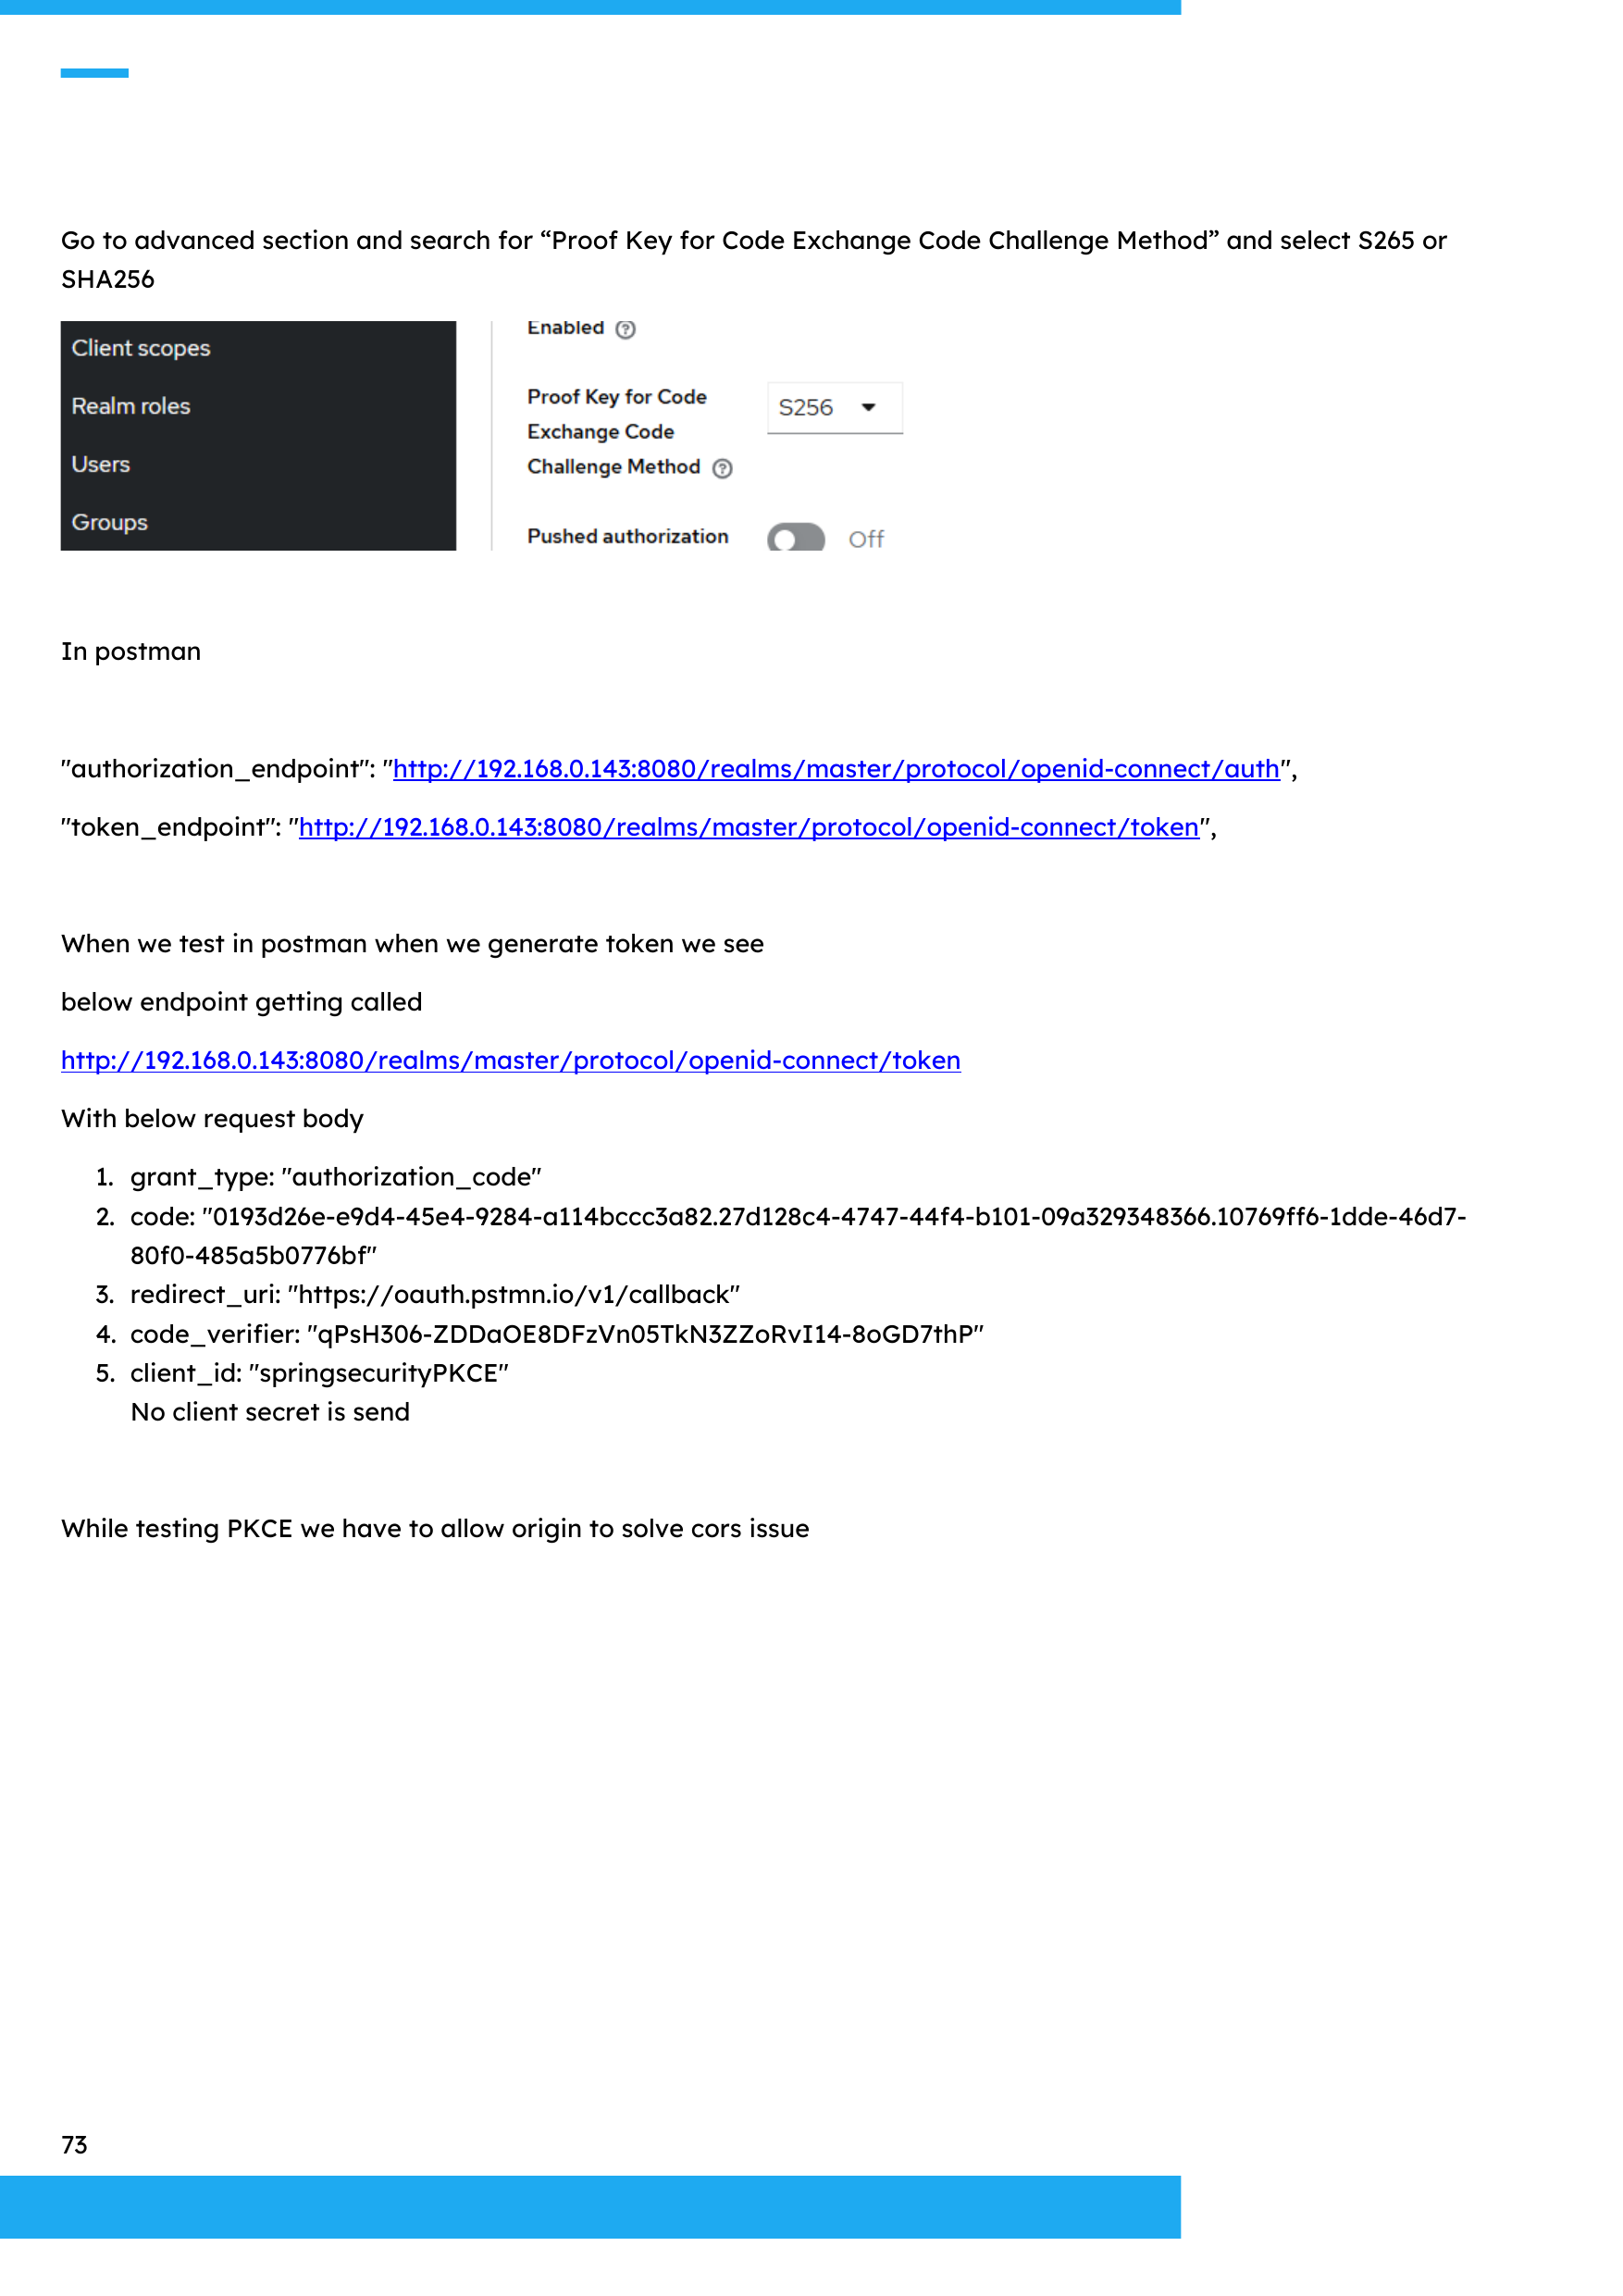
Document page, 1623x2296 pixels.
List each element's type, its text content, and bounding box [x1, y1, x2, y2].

text In postman [61, 636, 1526, 667]
text below endpoint getting called [61, 986, 1526, 1017]
text Go to advanced section and search for “Proof Key for Code Exchange Code Challenge Method” and select S265 or SHA256 [61, 224, 1526, 294]
picture [0, 2176, 1182, 2239]
picture [60, 321, 1084, 551]
text With below request body [61, 1103, 1526, 1135]
list client_id: "springsecurityPKCE" [95, 1357, 1526, 1388]
text "token_endpoint": "http://192.168.0.143:8080/realms/master/protocol/openid-connect/token", [61, 811, 1526, 842]
list redirect_uri: "https://oauth.pstmn.io/v1/callback" [95, 1279, 1526, 1310]
text "authorization_endpoint": "http://192.168.0.143:8080/realms/master/protocol/openid-connect/auth", [61, 752, 1526, 784]
text When we test in postman when we generate token we see [61, 927, 1526, 959]
picture [0, 0, 1182, 15]
list No client secret is send [130, 1396, 1526, 1427]
picture [60, 68, 129, 78]
list code_verifier: "qPsH306-ZDDaOE8DFzVn05TkN3ZZoRvI14-8oGD7thP" [95, 1318, 1526, 1349]
text While testing PKCE we have to allow origin to solve cors issue [61, 1513, 1526, 1545]
list code: "0193d26e-e9d4-45e4-9284-a114bccc3a82.27d128c4-4747-44f4-b101-09a329348366.10769ff6-1dde-46d7-80f0-485a5b0776bf" [95, 1200, 1526, 1271]
list grant_type: "authorization_code" [95, 1161, 1526, 1193]
text http://192.168.0.143:8080/realms/master/protocol/openid-connect/token [61, 1044, 1526, 1075]
